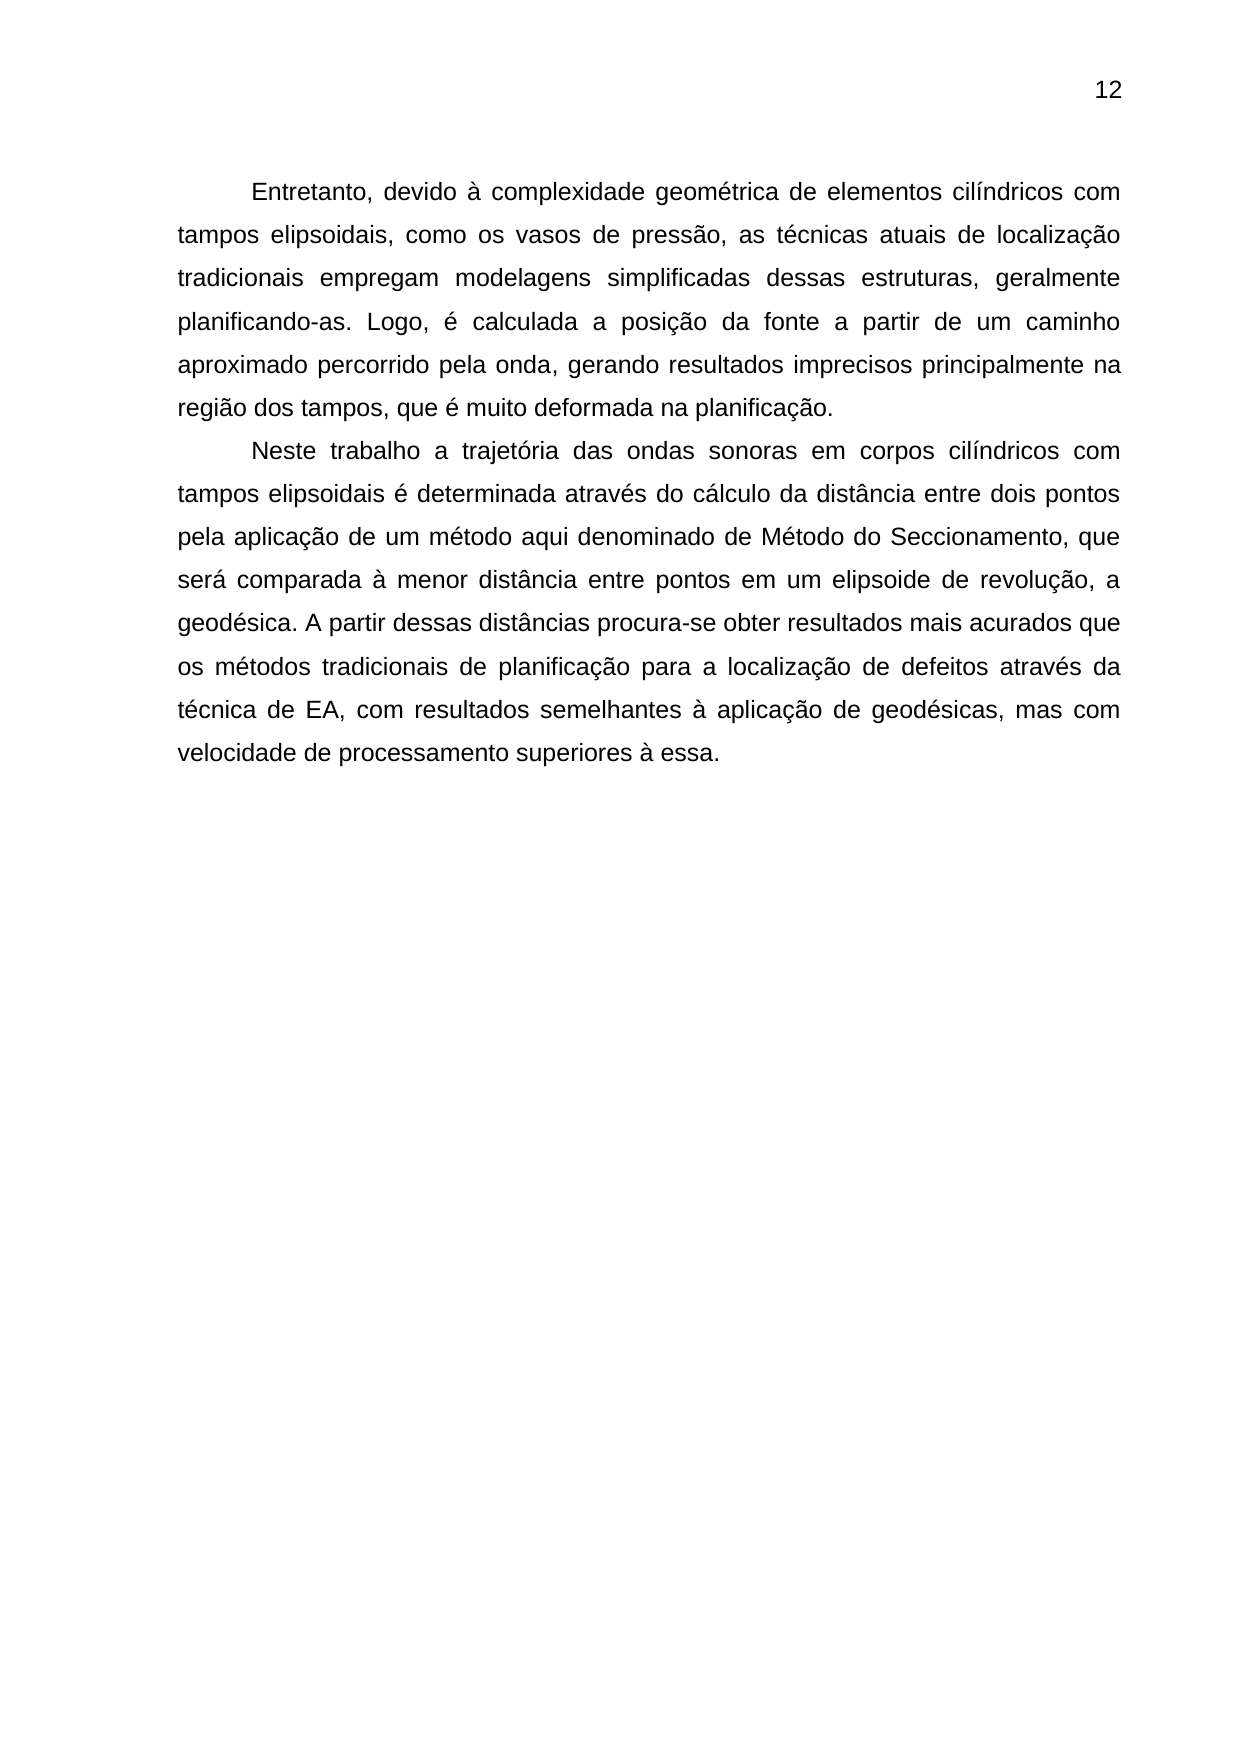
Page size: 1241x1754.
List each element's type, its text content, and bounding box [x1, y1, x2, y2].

text Neste trabalho a trajetória das ondas sonoras em corpos cilíndricos com tampos elipsoidais é determinada através do cálculo da distância entre dois pontos pela aplicação de um método aqui denominado de Método do Seccionamento, que será comparada à menor distância entre pontos em um elipsoide de revolução, a geodésica. A partir dessas distâncias procura-se obter resultados mais acurados que os métodos tradicionais de planificação para a localização de defeitos através da técnica de EA, com resultados semelhantes à aplicação de geodésicas, mas com velocidade de processamento superiores à essa. [177, 436, 1122, 767]
text Entretanto, devido à complexidade geométrica de elementos cilíndricos com tampos elipsoidais, como os vasos de pressão, as técnicas atuais de localização tradicionais empregam modelagens simplificadas dessas estruturas, geralmente planificando-as. Logo, é calculada a posição da fonte a partir de um caminho aproximado percorrido pela onda, gerando resultados imprecisos principalmente na região dos tampos, que é muito deformada na planificação. [177, 177, 1122, 422]
